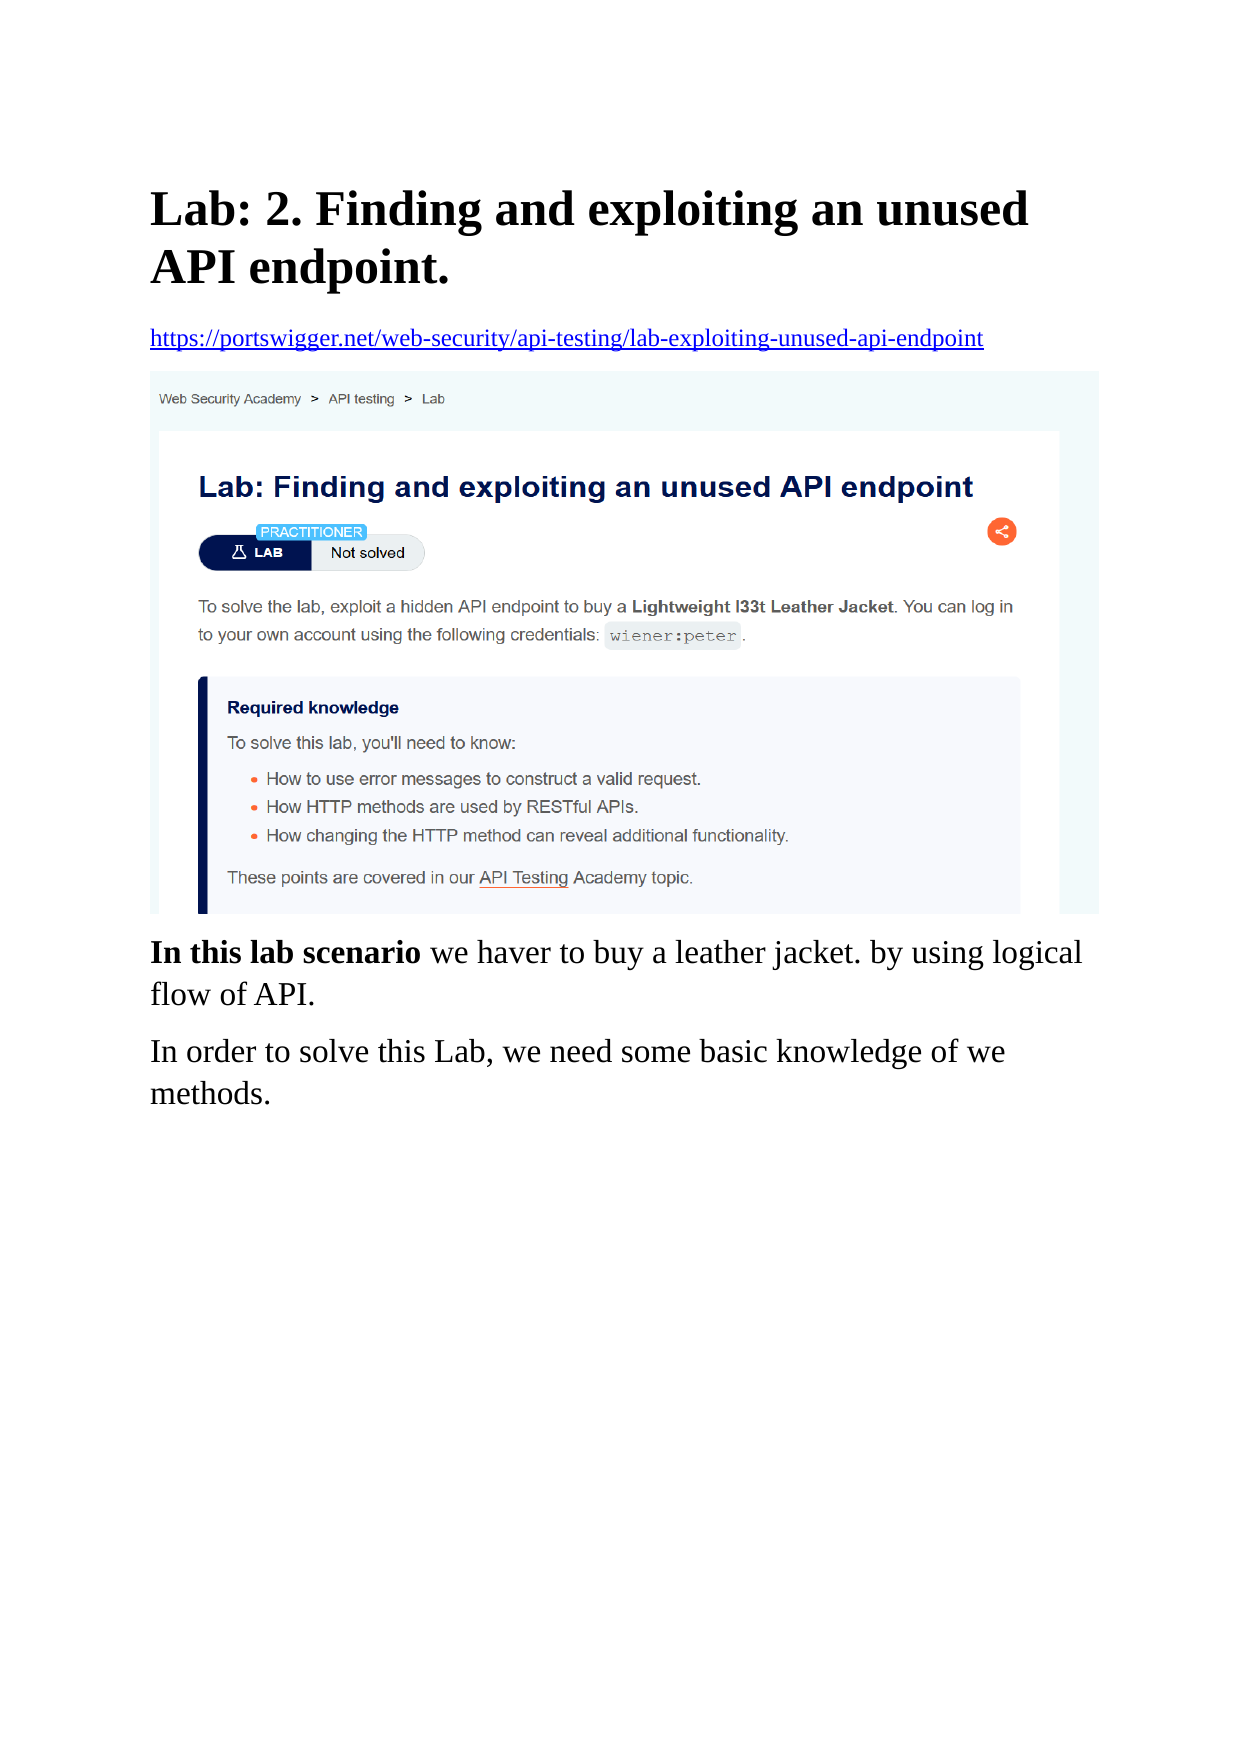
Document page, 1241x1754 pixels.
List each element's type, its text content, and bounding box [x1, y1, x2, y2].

picture [150, 371, 1099, 914]
subtitle Lab: 2. Finding and exploiting an unused API endpoint. [150, 179, 1090, 294]
text https://portswigger.net/web-security/api-testing/lab-exploiting-unused-api-endpoint [150, 323, 1090, 352]
text In order to solve this Lab, we need some basic knowledge of we methods. [150, 1032, 1090, 1111]
text In this lab scenario we haver to buy a leather jacket. by using logical flow of API. [150, 932, 1090, 1012]
